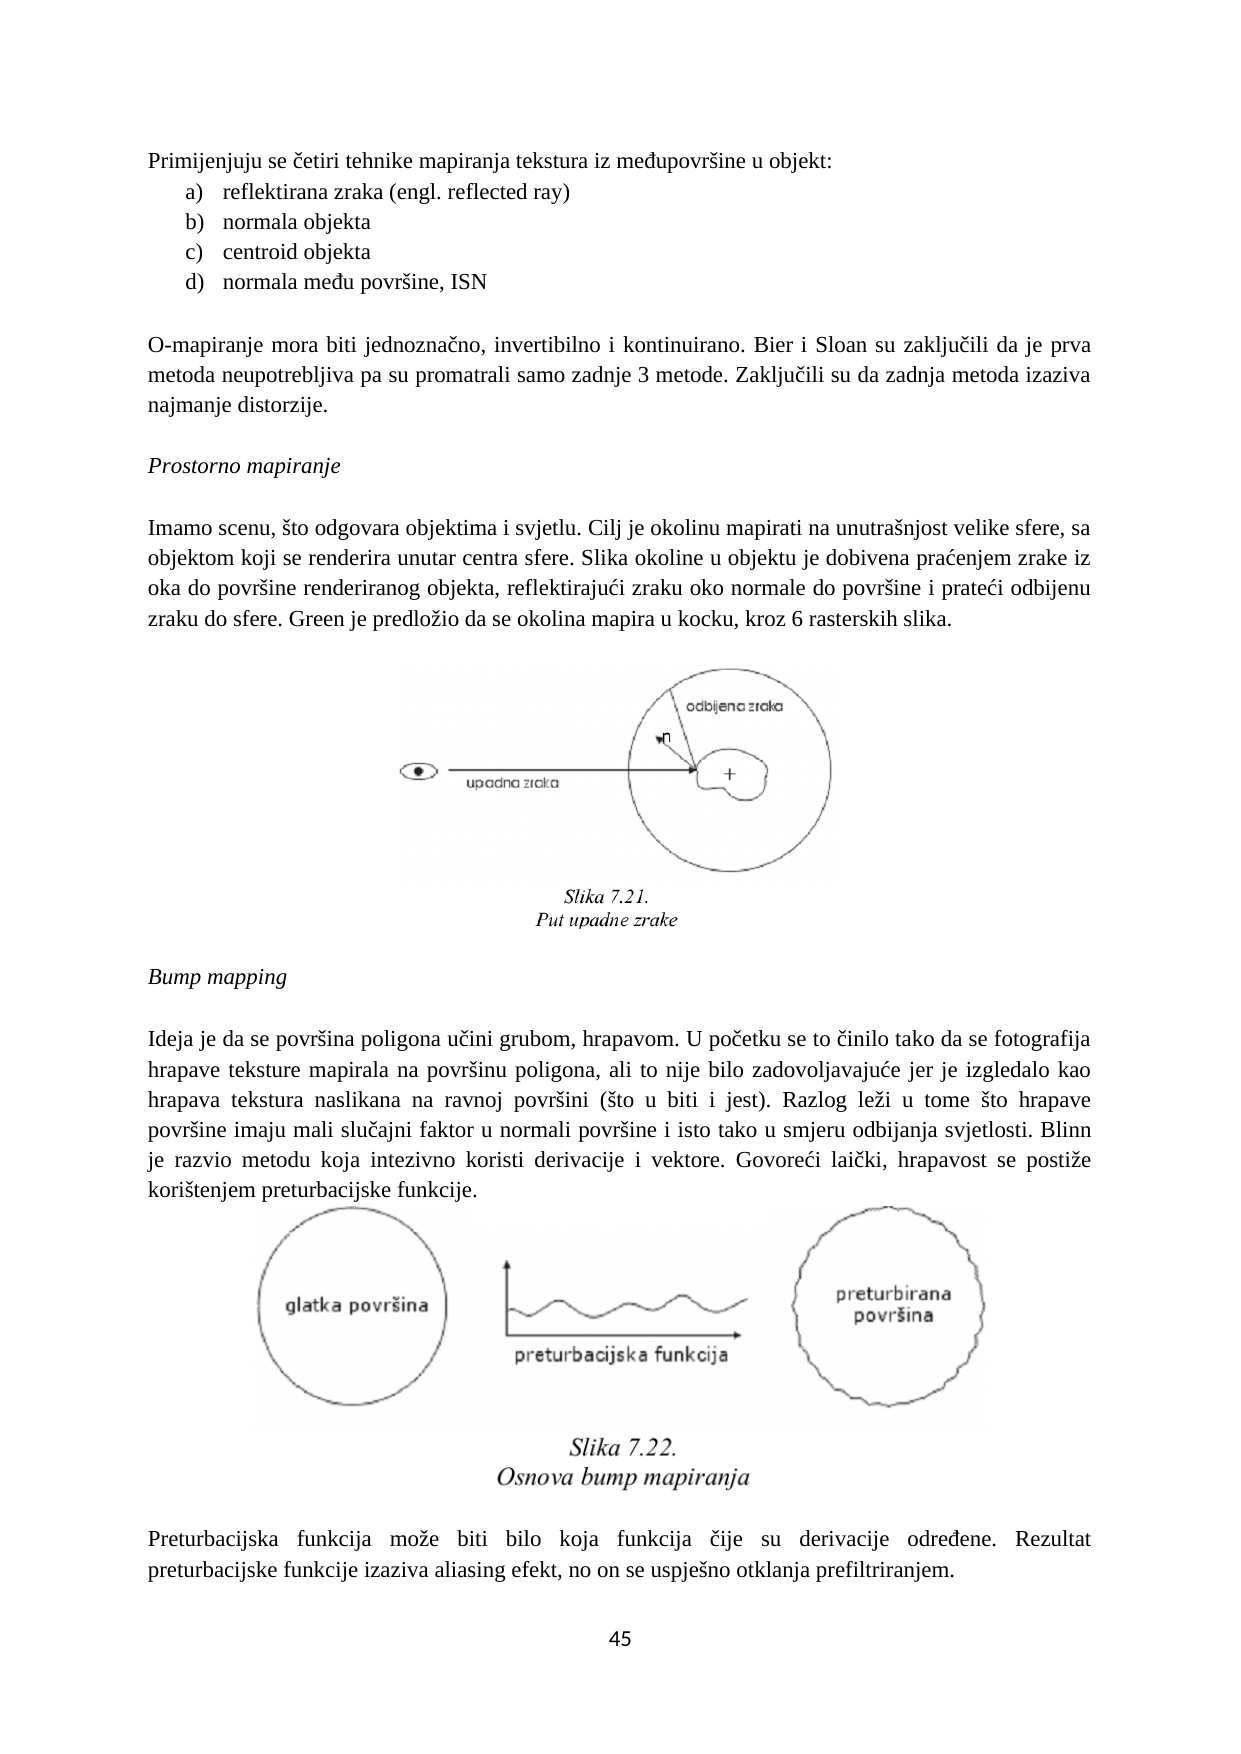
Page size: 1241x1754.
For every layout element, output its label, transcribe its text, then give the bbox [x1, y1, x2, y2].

text Primijenjuju se četiri tehnike mapiranja tekstura iz međupovršine u objekt: [148, 148, 1093, 174]
text Ideja je da se površina poligona učini grubom, hrapavom. U početku se to činilo tako da se fotografija hrapave teksture mapirala na površinu poligona, ali to nije bilo zadovoljavajuće jer je izgledalo kao hrapava tekstura naslikana na ravnoj površini (što u biti i jest). Razlog leži u tome što hrapave površine imaju mali slučajni faktor u normali površine i isto tako u smjeru odbijanja svjetlosti. Blinn je razvio metodu koja intezivno koristi derivacije i vektore. Govoreći laički, hrapavost se postiže korištenjem preturbacijske funkcije. [148, 1025, 1093, 1203]
text Prostorno mapiranje [148, 452, 1093, 478]
text Bump mapping [148, 963, 1093, 989]
picture [252, 1206, 989, 1491]
list normala među površine, ISN [185, 268, 1093, 295]
picture [396, 665, 844, 929]
text O-mapiranje mora biti jednoznačno, invertibilno i kontinuirano. Bier i Sloan su zaključili da je prva metoda neupotrebljiva pa su promatrali samo zadnje 3 metode. Zaključili su da zadnja metoda izaziva najmanje distorzije. [148, 331, 1093, 418]
list reflektirana zraka (engl. reflected ray) [185, 178, 1093, 204]
text Imamo scenu, što odgovara objektima i svjetlu. Cilj je okolinu mapirati na unutrašnjost velike sfere, sa objektom koji se renderira unutar centra sfere. Slika okoline u objektu je dobivena praćenjem zrake iz oka do površine renderiranog objekta, reflektirajući zraku oko normale do površine i prateći odbijenu zraku do sfere. Green je predložio da se okolina mapira u kocku, kroz 6 rasterskih slika. [148, 514, 1093, 631]
list centroid objekta [185, 238, 1093, 264]
list normala objekta [185, 208, 1093, 234]
text Preturbacijska funkcija može biti bilo koja funkcija čije su derivacije određene. Rezultat preturbacijske funkcije izaziva aliasing efekt, no on se uspješno otklanja prefiltriranjem. [148, 1525, 1093, 1582]
